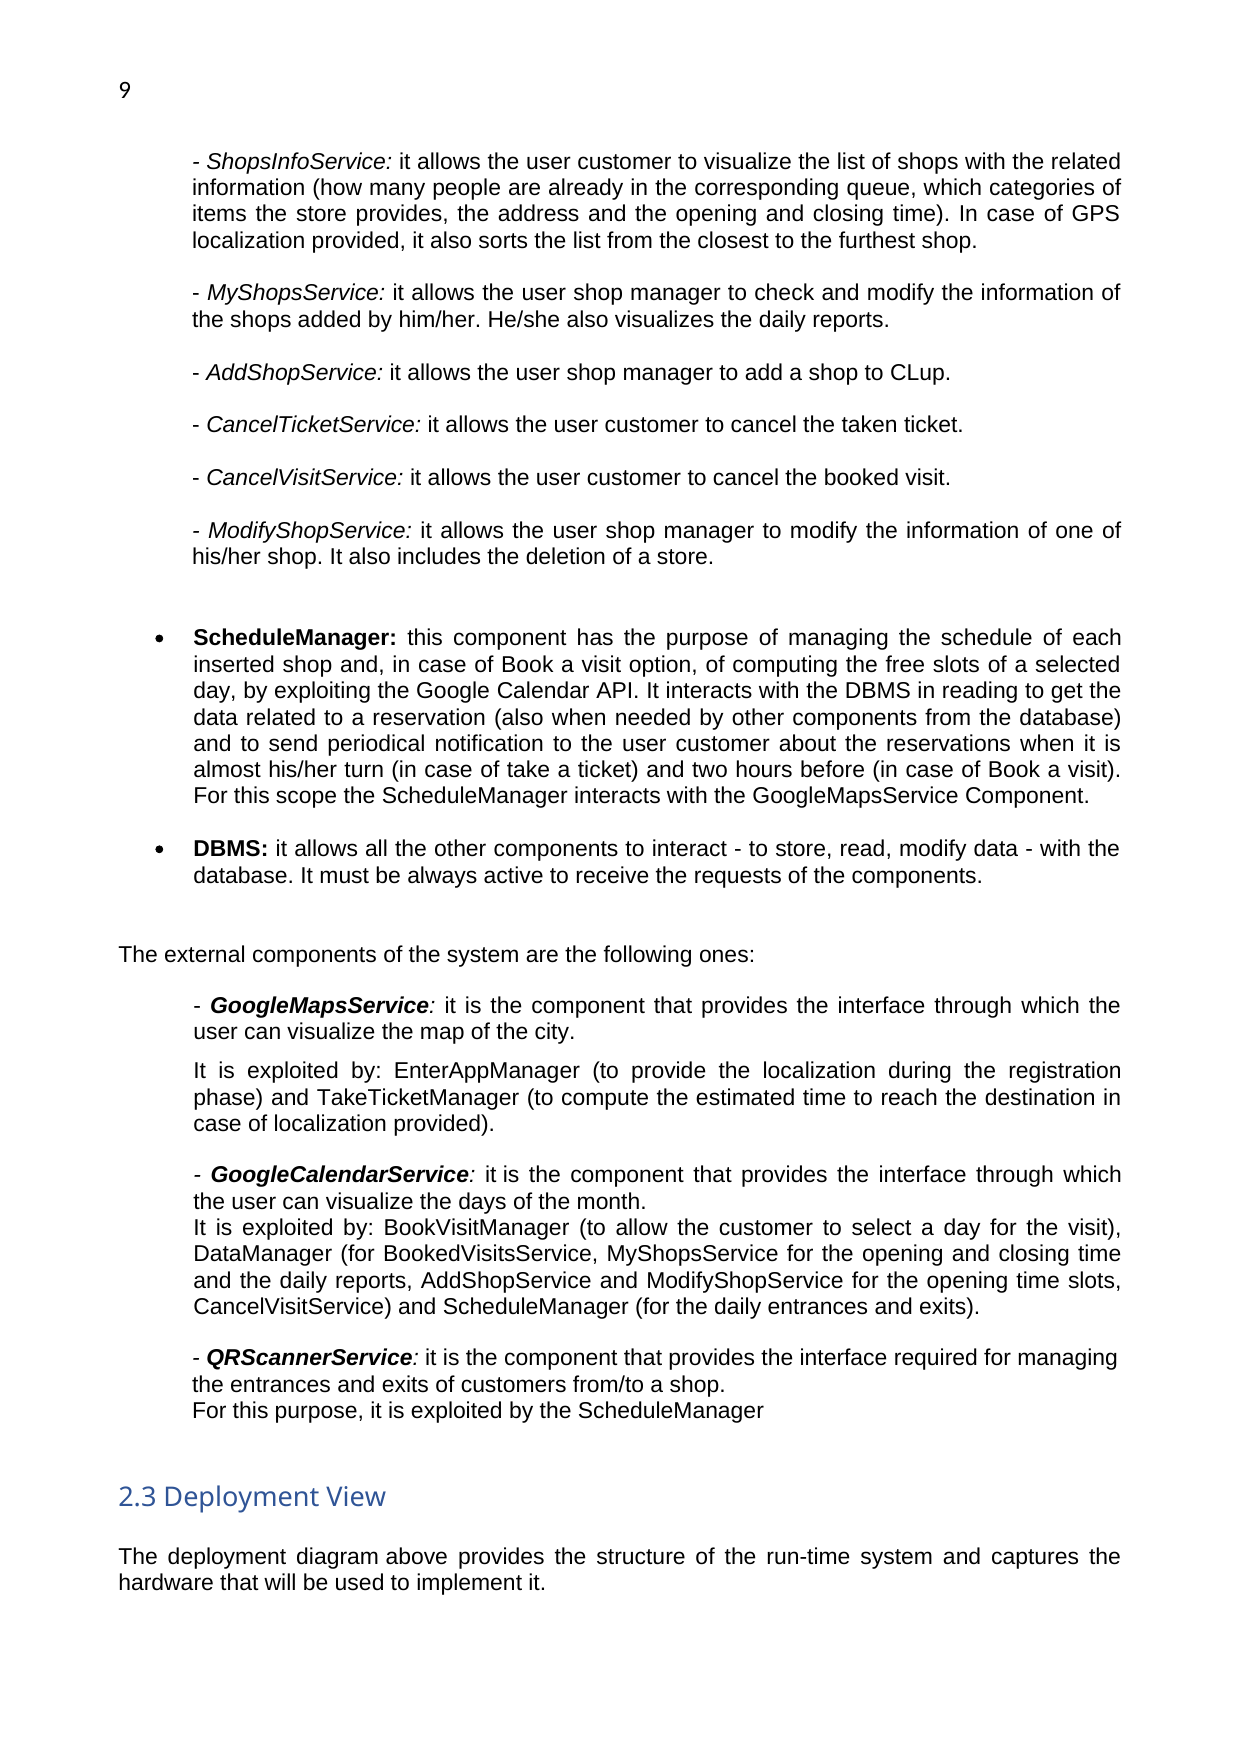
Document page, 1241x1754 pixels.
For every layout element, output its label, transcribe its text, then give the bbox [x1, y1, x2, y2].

list - CancelTicketService: it allows the user customer to cancel the taken ticket. [192, 411, 1122, 437]
text - QRScannerService: it is the component that provides the interface required for managing the entrances and exits of customers from/to a shop. [192, 1344, 1122, 1397]
text For this purpose, it is exploited by the ScheduleManager [118, 1397, 1122, 1423]
text - ModifyShopService: it allows the user shop manager to modify the information of one of his/her shop. It also includes the deletion of a store. [192, 517, 1122, 569]
list - MyShopsService: it allows the user shop manager to check and modify the information of the shops added by him/her. He/she also visualizes the daily reports. [192, 253, 1122, 332]
text It is exploited by: EnterAppManager (to provide the localization during the registration phase) and TakeTicketManager (to compute the estimated time to reach the destination in case of localization provided). [193, 1057, 1122, 1136]
list - CancelVisitService: it allows the user customer to cancel the booked visit. [192, 464, 1122, 490]
text The external components of the system are the following ones: [118, 941, 1122, 967]
list - AddShopService: it allows the user shop manager to add a shop to CLup. [192, 358, 1122, 385]
text The deployment diagram above provides the structure of the run-time system and captures the hardware that will be used to implement it. [118, 1543, 1122, 1596]
text - GoogleCalendarService: it is the component that provides the interface through which the user can visualize the days of the month. [193, 1161, 1122, 1214]
text - GoogleMapsService: it is the component that provides the interface through which the user can visualize the map of the city. [193, 992, 1122, 1045]
subtitle 2.3 Deployment View [118, 1477, 1122, 1514]
list DBMS: it allows all the other components to interact - to store, read, modify data - with the database. It must be always active to receive the requests of the components. [156, 835, 1122, 888]
list - ShopsInfoService: it allows the user customer to visualize the list of shops with the related information (how many people are already in the corresponding queue, which categories of items the store provides, the address and the opening and closing time). In case of GPS localization provided, it also sorts the list from the closest to the furthest shop. [192, 148, 1122, 253]
list ScheduleManager: this component has the purpose of managing the schedule of each inserted shop and, in case of Book a visit option, of computing the free slots of a selected day, by exploiting the Google Calendar API. It interacts with the DBMS in reading to get the data related to a reservation (also when needed by other components from the database) and to send periodical notification to the user customer about the reservations when it is almost his/her turn (in case of take a ticket) and two hours before (in case of Book a visit). For this scope the ScheduleManager interacts with the GoogleMapsService Component. [156, 624, 1122, 809]
text It is exploited by: BookVisitManager (to allow the customer to select a day for the visit), DataManager (for BookedVisitsService, MyShopsService for the opening and closing time and the daily reports, AddShopService and ModifyShopService for the opening time slots, CancelVisitService) and ScheduleManager (for the daily entrances and exits). [193, 1214, 1122, 1319]
